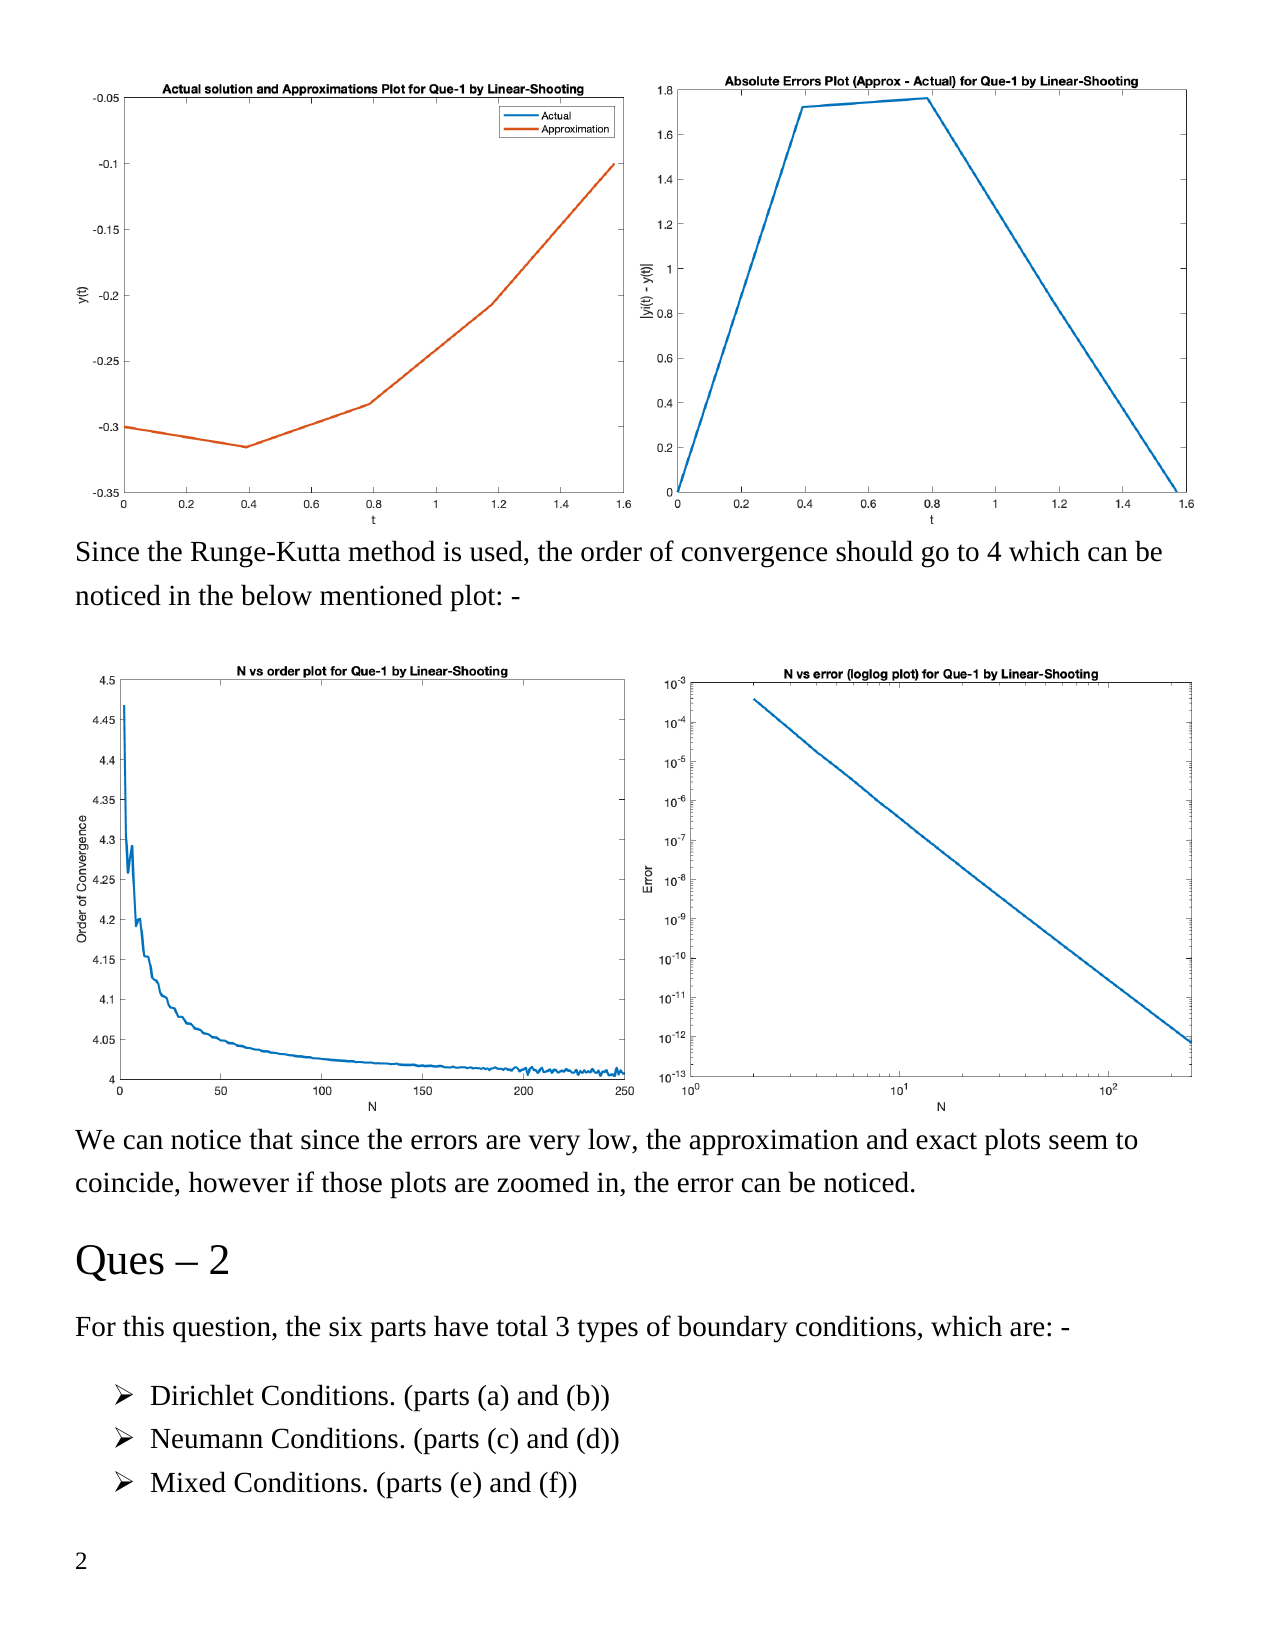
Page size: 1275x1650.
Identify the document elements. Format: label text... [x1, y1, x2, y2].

text We can notice that since the errors are very low, the approximation and exact plots seem to coincide, however if those plots are zoomed in, the error can be noticed. [75, 1122, 1200, 1199]
text Since the Runge-Kutta method is used, the order of convergence should go to 4 which can be noticed in the below mentioned plot: - [75, 534, 1200, 611]
picture [75, 665, 635, 1112]
list Dirichlet Conditions. (parts (a) and (b)) [112, 1378, 1200, 1411]
list Mixed Conditions. (parts (e) and (f)) [112, 1465, 1200, 1499]
text For this question, the six parts have total 3 types of boundary conditions, which are: - [75, 1309, 1200, 1343]
picture [638, 75, 1195, 525]
list Neumann Conditions. (parts (c) and (d)) [112, 1421, 1200, 1455]
subtitle Ques – 2 [75, 1234, 1200, 1284]
picture [642, 667, 1193, 1112]
picture [75, 82, 632, 525]
